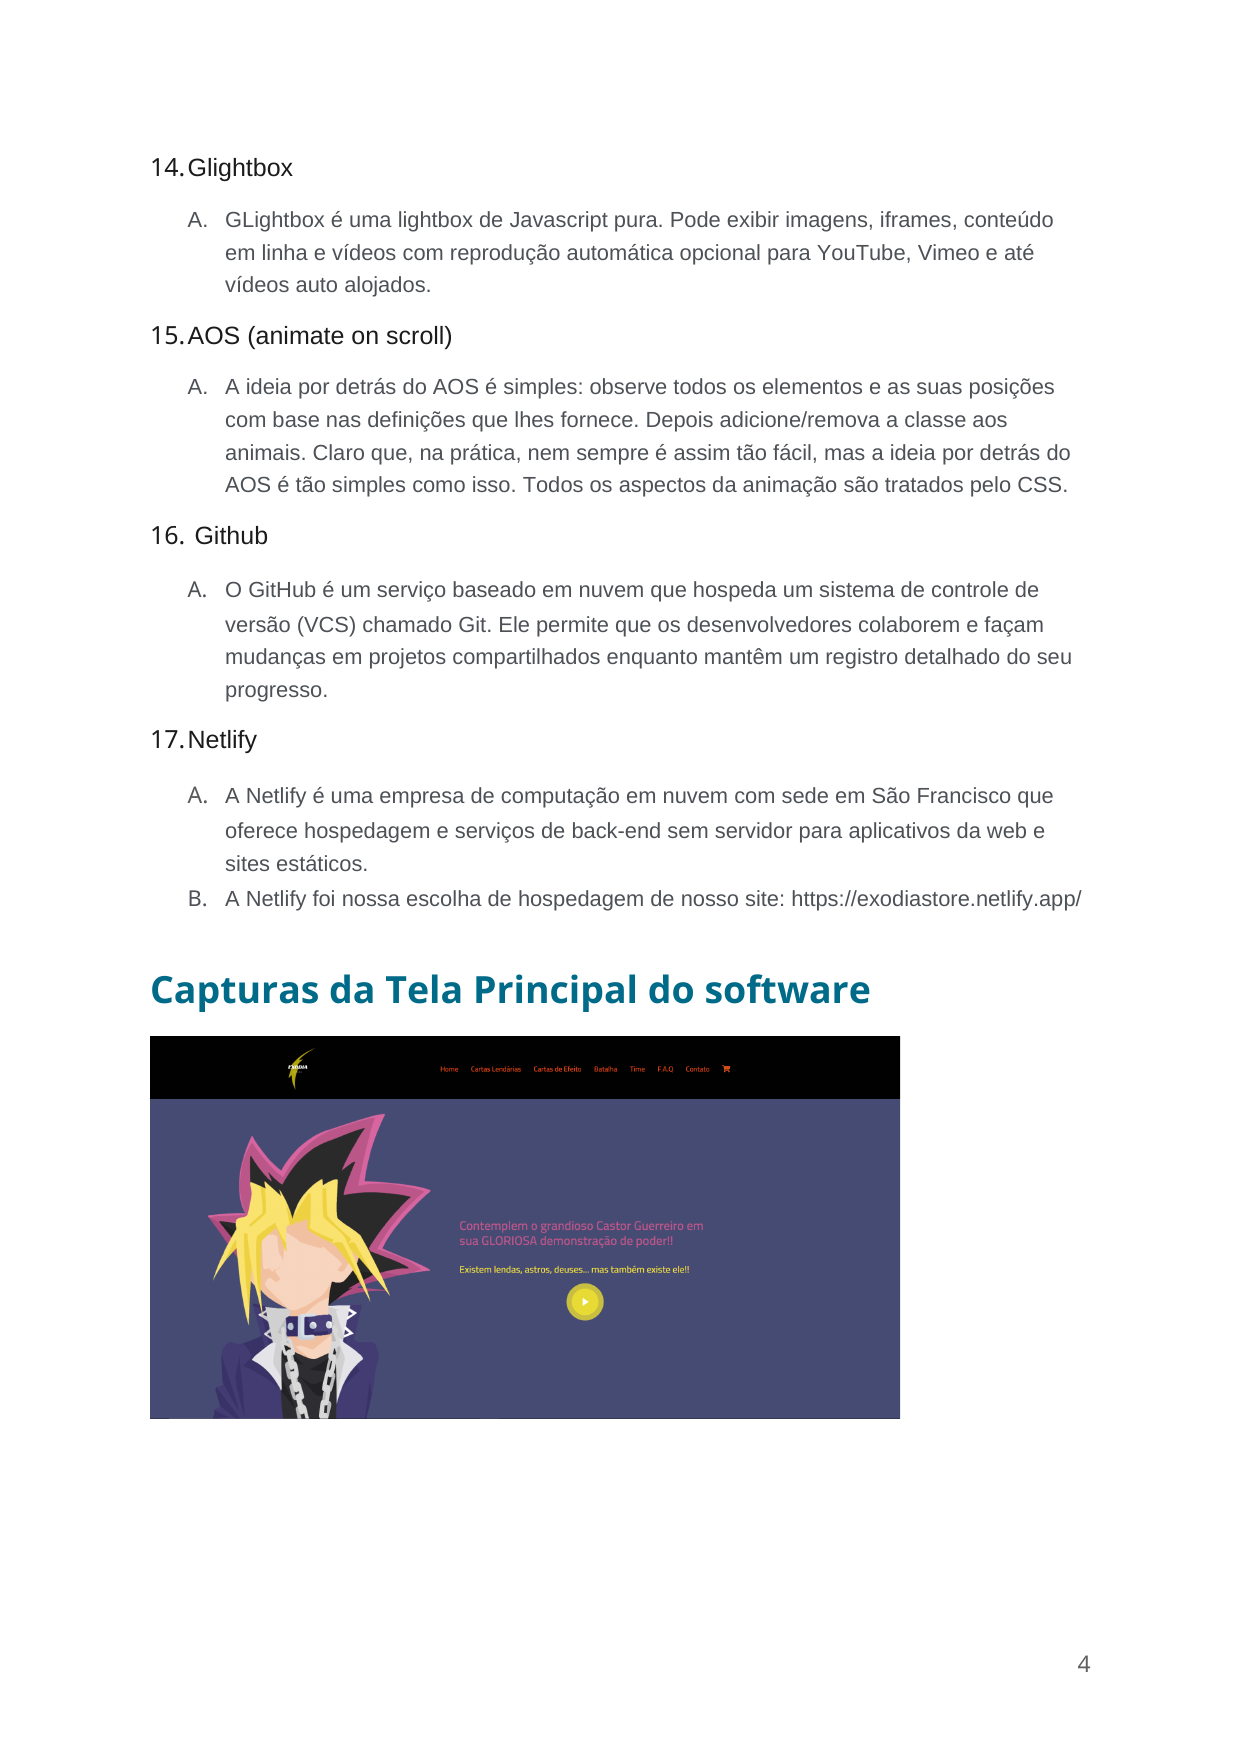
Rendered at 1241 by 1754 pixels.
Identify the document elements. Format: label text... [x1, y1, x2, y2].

list Github [150, 517, 1090, 552]
subtitle Capturas da Tela Principal do software [150, 963, 1090, 1014]
list A Netlify foi nossa escolha de hospedagem de nosso site: https://exodiastore.netlify.app/ [187, 883, 1090, 913]
list Netlify [150, 722, 1090, 756]
list GLightbox é uma lightbox de Javascript pura. Pode exibir imagens, iframes, conteúdo em linha e vídeos com reprodução automática opcional para YouTube, Vimeo e até vídeos auto alojados. [187, 207, 1090, 297]
list AOS (animate on scroll) [150, 317, 1090, 351]
list A Netlify é uma empresa de computação em nuvem com sede em São Francisco que oferece hospedagem e serviços de back-end sem servidor para aplicativos da web e sites estáticos. [187, 779, 1090, 876]
list O GitHub é um serviço baseado em nuvem que hospeda um sistema de controle de versão (VCS) chamado Git. Ele permite que os desenvolvedores colaborem e façam mudanças em projetos compartilhados enquanto mantêm um registro detalhado do seu progresso. [187, 574, 1090, 702]
list A ideia por detrás do AOS é simples: observe todos os elementos e as suas posições com base nas definições que lhes fornece. Depois adicione/remova a classe aos animais. Claro que, na prática, nem sempre é assim tão fácil, mas a ideia por detrás do AOS é tão simples como isso. Todos os aspectos da animação são tratados pelo CSS. [187, 374, 1090, 497]
list Glightbox [150, 150, 1090, 184]
picture [150, 1036, 901, 1419]
